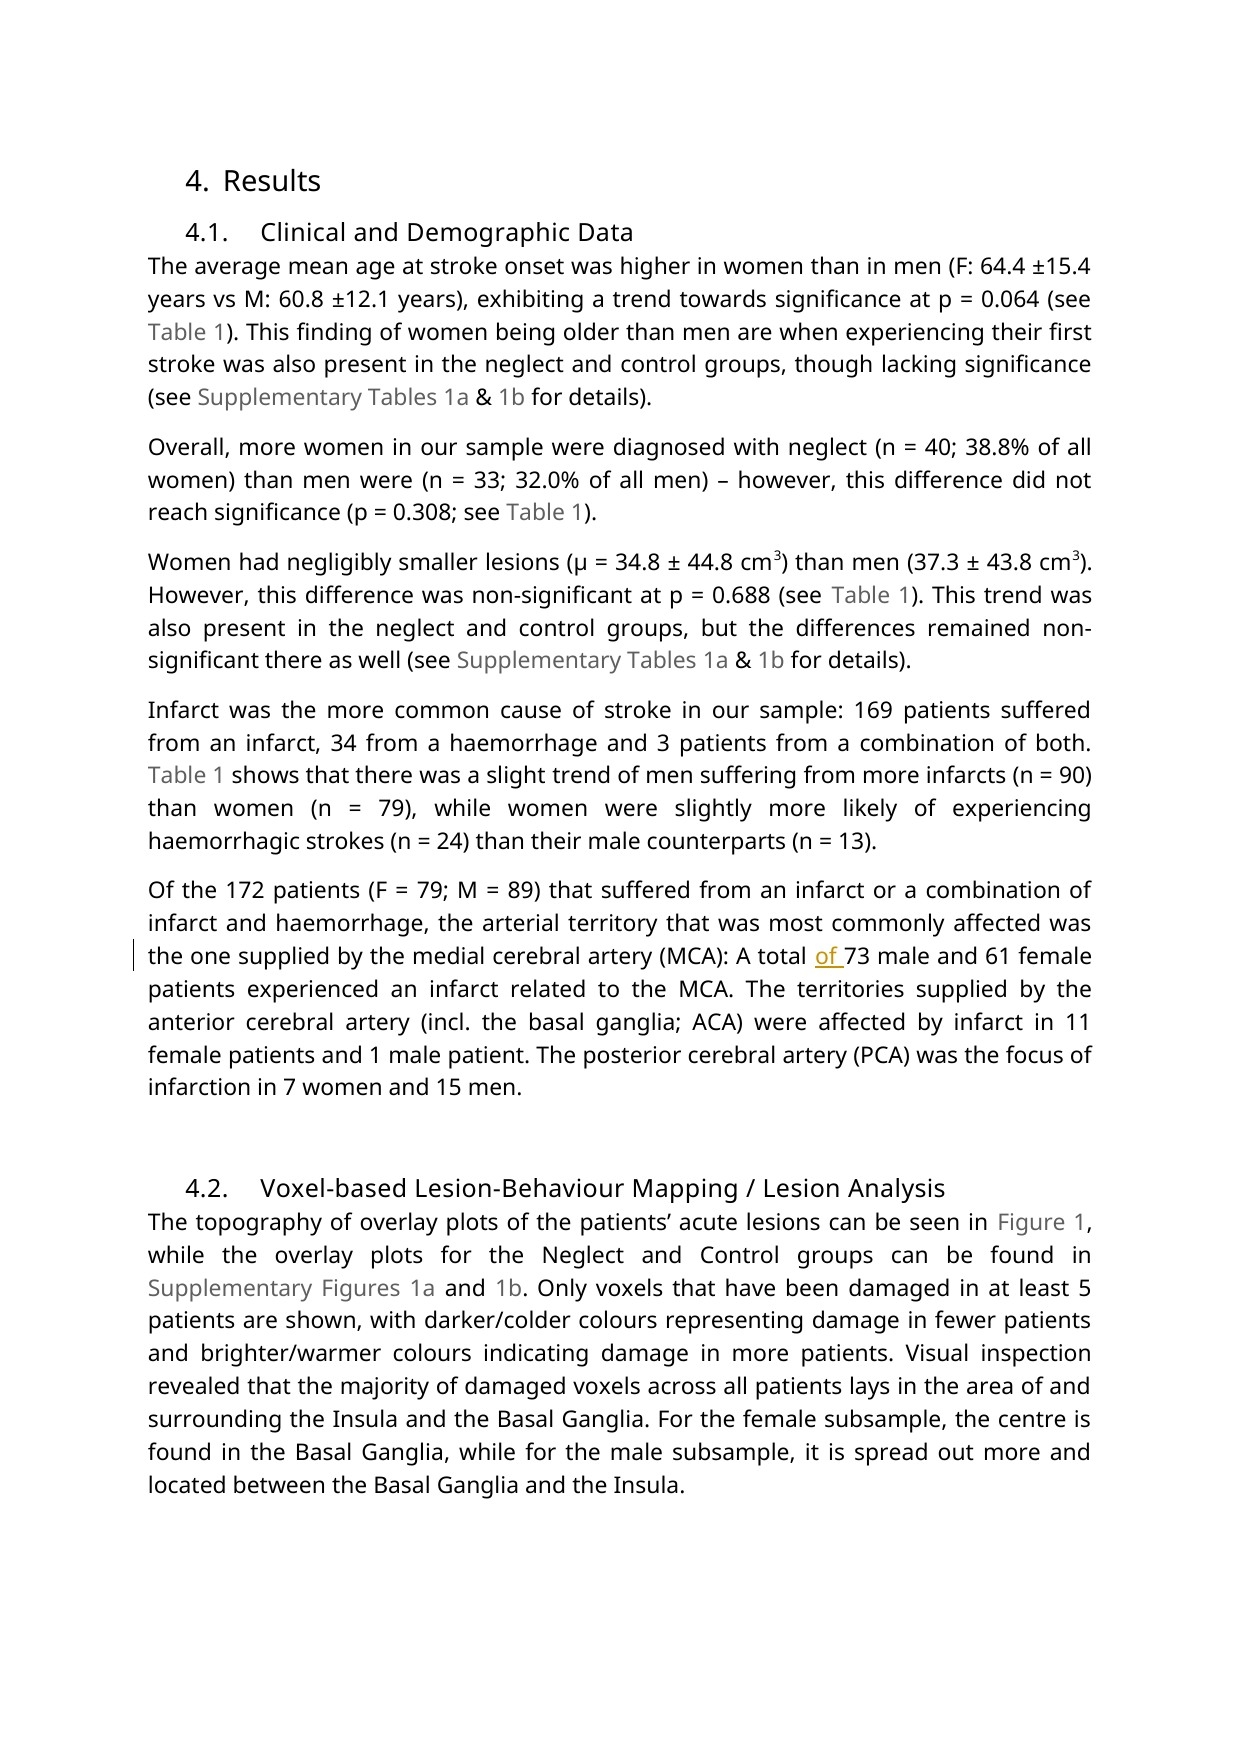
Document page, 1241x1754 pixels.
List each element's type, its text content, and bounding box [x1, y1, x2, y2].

text The topography of overlay plots of the patients’ acute lesions can be seen in Figure 1, while the overlay plots for the Neglect and Control groups can be found in Supplementary Figures 1a and 1b. Only voxels that have been damaged in at least 5 patients are shown, with darker/colder colours representing damage in fewer patients and brighter/warmer colours indicating damage in more patients. Visual inspection revealed that the majority of damaged voxels across all patients lays in the area of and surrounding the Insula and the Basal Ganglia. For the female subsample, the centre is found in the Basal Ganglia, while for the male subsample, it is spread out more and located between the Basal Ganglia and the Insula. [148, 1206, 1093, 1500]
text Women had negligibly smaller lesions (µ = 34.8 ± 44.8 cm3) than men (37.3 ± 43.8 cm3). However, this difference was non-significant at p = 0.688 (see Table 1). This trend was also present in the neglect and control groups, but the differences remained non-significant there as well (see Supplementary Tables 1a & 1b for details). [148, 546, 1093, 676]
text The average mean age at stroke onset was higher in women than in men (F: 64.4 ±15.4 years vs M: 60.8 ±12.1 years), exhibiting a trend towards significance at p = 0.064 (see Table 1). This finding of women being older than men are when experiencing their first stroke was also present in the neglect and control groups, though lacking significance (see Supplementary Tables 1a & 1b for details). [148, 250, 1093, 412]
text Infarct was the more common cause of stroke in our sample: 169 patients suffered from an infarct, 34 from a haemorrhage and 3 patients from a combination of both. Table 1 shows that there was a slight trend of men suffering from more infarcts (n = 90) than women (n = 79), while women were slightly more likely of experiencing haemorrhagic strokes (n = 24) than their male counterparts (n = 13). [148, 694, 1093, 856]
text Overall, more women in our sample were diagnosed with neglect (n = 40; 38.8% of all women) than men were (n = 33; 32.0% of all men) – however, this difference did not reach significance (p = 0.308; see Table 1). [148, 431, 1093, 528]
subtitle Voxel-based Lesion-Behaviour Mapping / Lesion Analysis [185, 1170, 1093, 1204]
subtitle Results [185, 160, 1093, 200]
subtitle Clinical and Demographic Data [185, 214, 1093, 248]
text Of the 172 patients (F = 79; M = 89) that suffered from an infarct or a combination of infarct and haemorrhage, the arterial territory that was most commonly affected was the one supplied by the medial cerebral artery (MCA): A total 73 male and 61 female patients experienced an infarct related to the MCA. The territories supplied by the anterior cerebral artery (incl. the basal ganglia; ACA) were affected by infarct in 11 female patients and 1 male patient. The posterior cerebral artery (PCA) was the focus of infarction in 7 women and 15 men. [148, 874, 1093, 1103]
